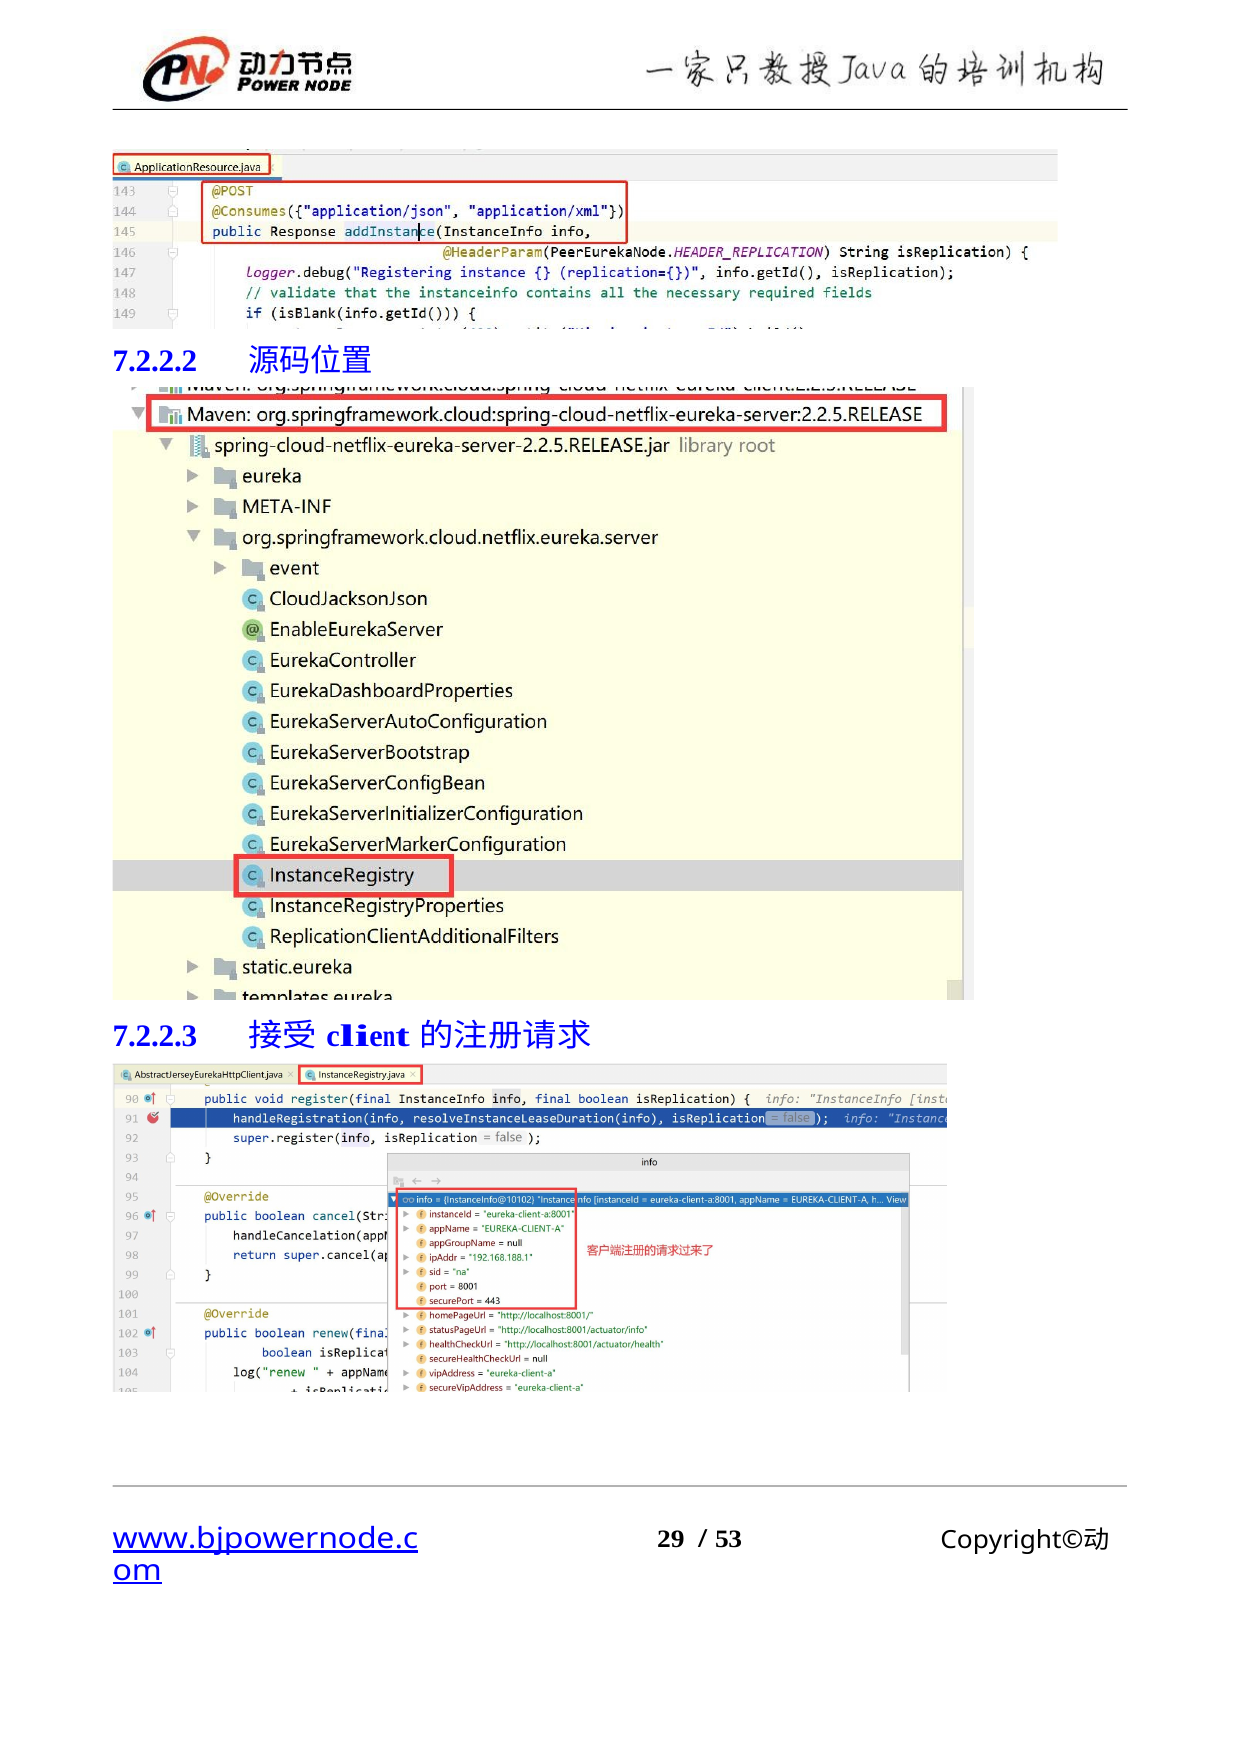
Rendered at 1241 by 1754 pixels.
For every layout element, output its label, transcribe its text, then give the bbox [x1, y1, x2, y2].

picture [131, 29, 1104, 108]
picture [112, 149, 1058, 329]
picture [112, 387, 974, 1000]
picture [112, 1063, 947, 1392]
list 源码位置 [112, 338, 1155, 380]
picture [112, 1483, 1127, 1488]
